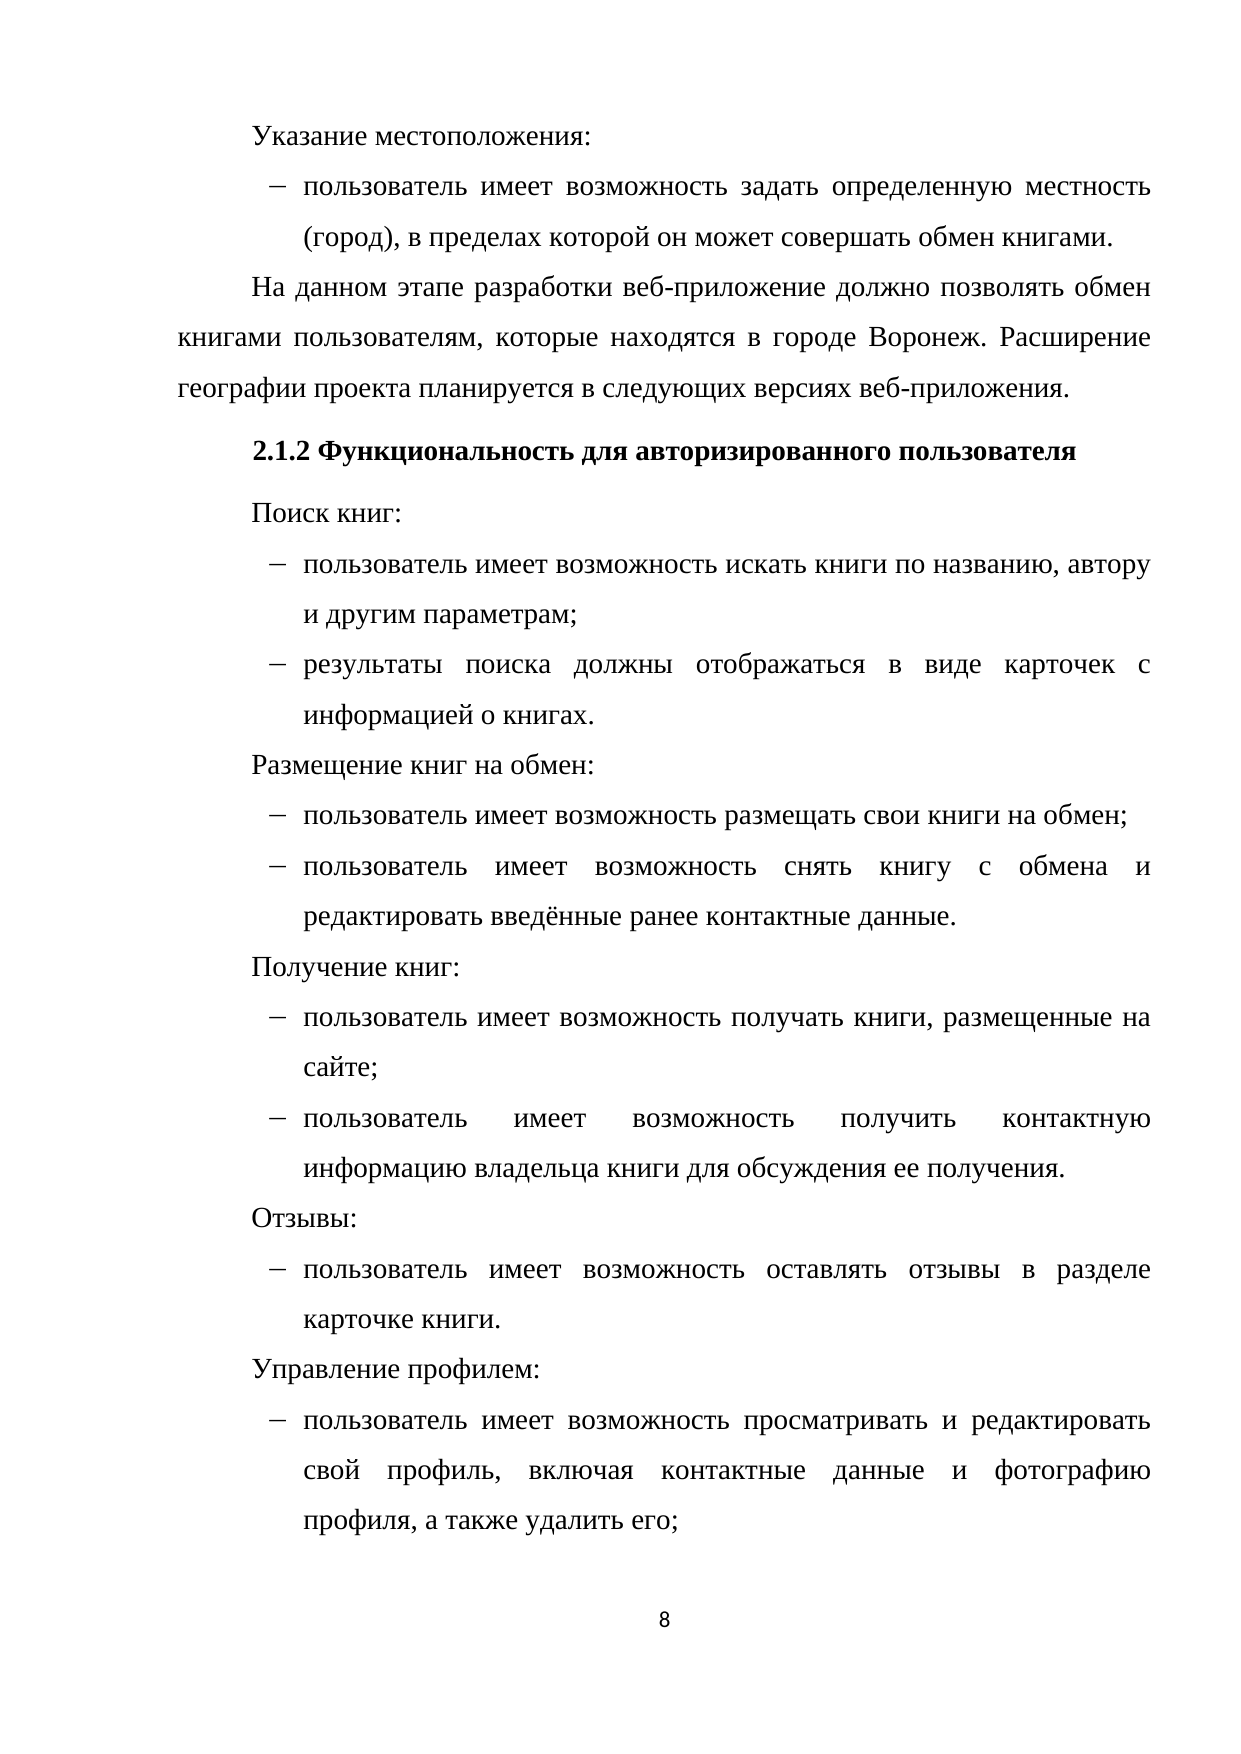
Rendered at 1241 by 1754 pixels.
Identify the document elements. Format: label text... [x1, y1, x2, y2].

text Получение книг: [177, 949, 1152, 982]
text Управление профилем: [177, 1351, 1152, 1385]
text Функциональность для авторизированного пользователя [252, 433, 1152, 466]
text Отзывы: [177, 1200, 1152, 1234]
text пользователь имеет возможность получить контактную информацию владельца книги для обсуждения ее получения. [266, 1100, 1152, 1184]
text пользователь имеет возможность получать книги, размещенные на сайте; [266, 999, 1152, 1083]
text результаты поиска должны отображаться в виде карточек с информацией о книгах. [266, 646, 1152, 730]
text Указание местоположения: [177, 118, 1152, 152]
text пользователь имеет возможность задать определенную местность (город), в пределах которой он может совершать обмен книгами. [266, 168, 1152, 252]
text пользователь имеет возможность снять книгу с обмена и редактировать введённые ранее контактные данные. [266, 848, 1152, 932]
text пользователь имеет возможность размещать свои книги на обмен; [266, 797, 1152, 831]
text На данном этапе разработки веб-приложение должно позволять обмен книгами пользователям, которые находятся в городе Воронеж. Расширение географии проекта планируется в следующих версиях веб-приложения. [177, 269, 1152, 403]
text Размещение книг на обмен: [177, 747, 1152, 781]
text пользователь имеет возможность оставлять отзывы в разделе карточке книги. [266, 1251, 1152, 1335]
text пользователь имеет возможность искать книги по названию, автору и другим параметрам; [266, 546, 1152, 630]
text Поиск книг: [177, 495, 1152, 529]
text пользователь имеет возможность просматривать и редактировать свой профиль, включая контактные данные и фотографию профиля, а также удалить его; [266, 1402, 1152, 1536]
